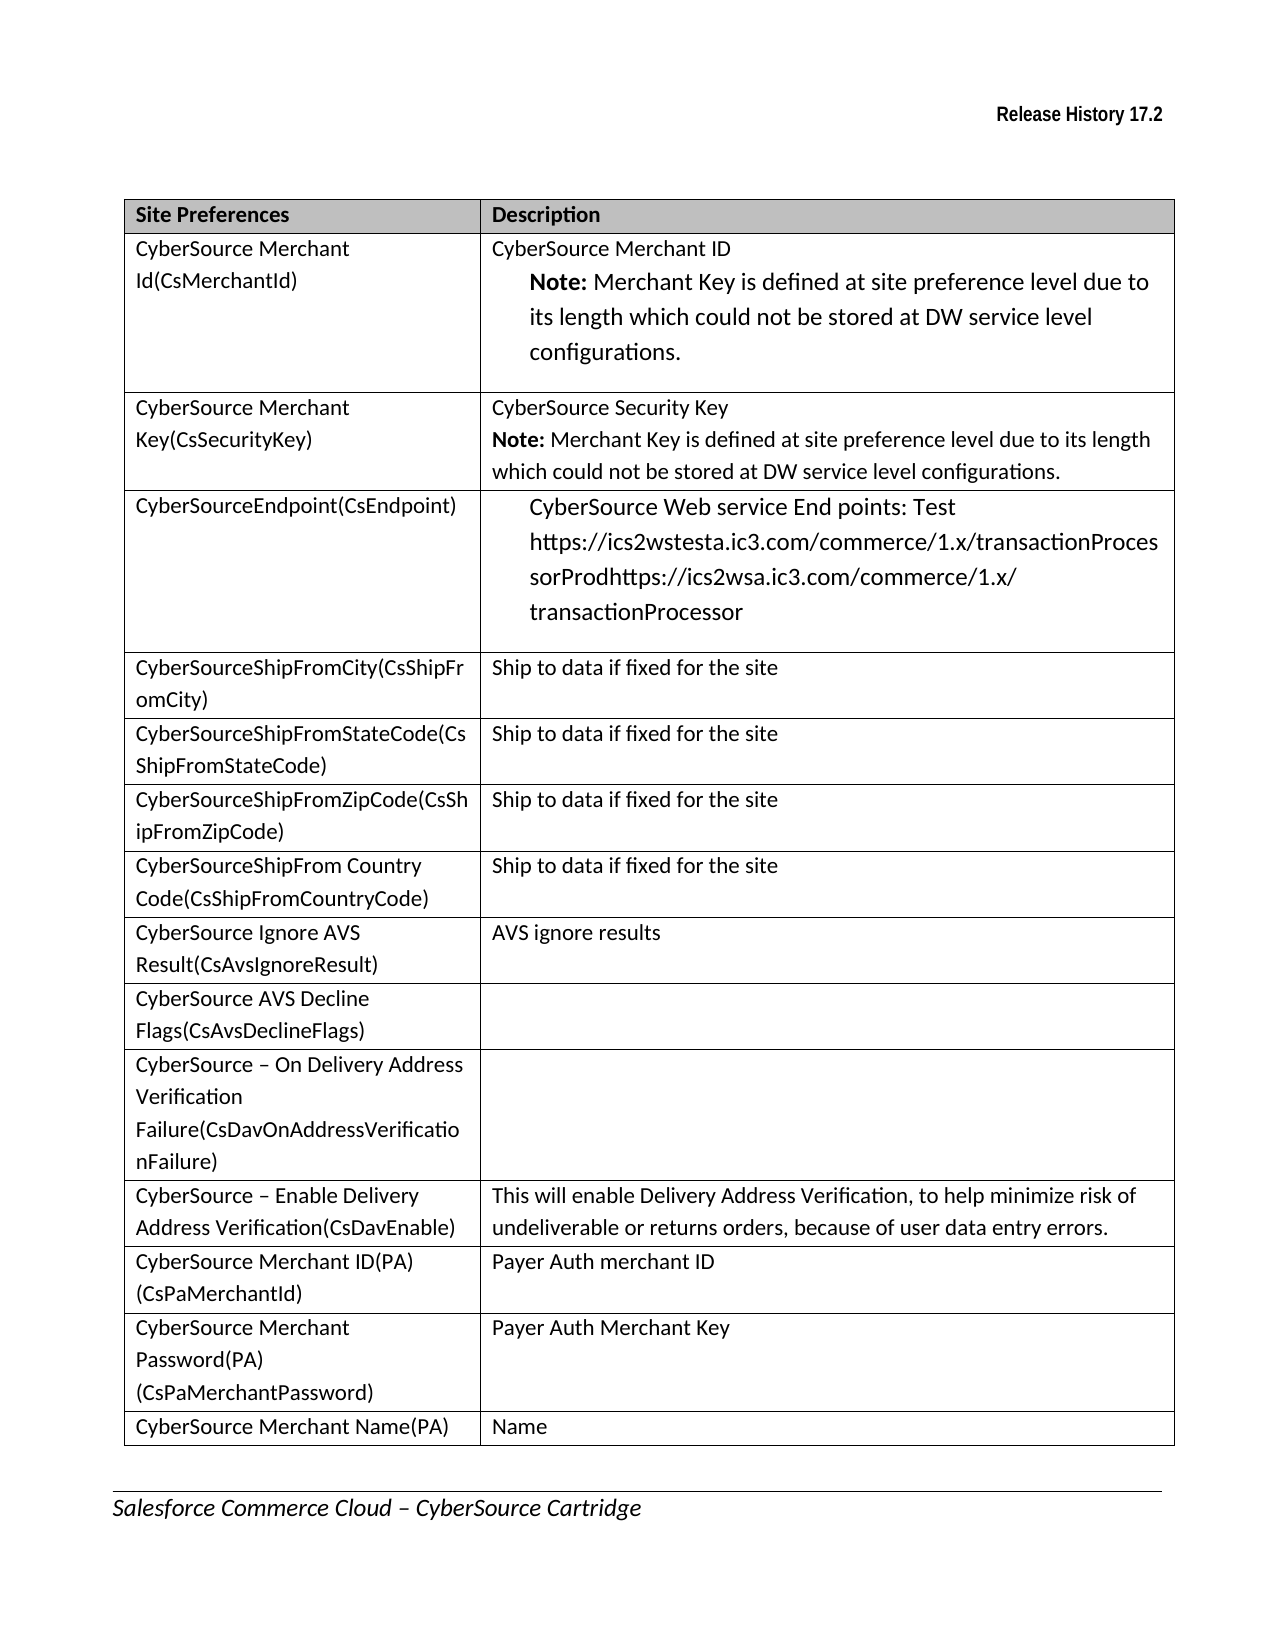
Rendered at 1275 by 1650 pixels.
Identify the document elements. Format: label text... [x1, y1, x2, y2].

table_cell CyberSource Security Key Note: Merchant Key is defined at site preference level due to its length which could not be stored at DW service level configurations. [481, 393, 1174, 490]
table_cell Name [481, 1412, 1174, 1445]
table_header Description [481, 200, 1174, 233]
table_cell AVS ignore results [481, 918, 1174, 983]
table_cell CyberSourceShipFromCity(CsShipFromCity) [125, 653, 480, 718]
table_cell CyberSourceShipFromZipCode(CsShipFromZipCode) [125, 785, 480, 851]
table_cell CyberSourceShipFrom Country Code(CsShipFromCountryCode) [125, 852, 480, 917]
table_cell CyberSource Ignore AVS Result(CsAvsIgnoreResult) [125, 918, 480, 983]
table_cell [481, 1050, 1174, 1180]
table_cell CyberSourceEndpoint(CsEndpoint) [125, 491, 480, 652]
table_cell Ship to data if fixed for the site [481, 852, 1174, 917]
table_cell Ship to data if fixed for the site [481, 785, 1174, 851]
table_cell Ship to data if fixed for the site [481, 719, 1174, 784]
table_cell This will enable Delivery Address Verification, to help minimize risk of undeliverable or returns orders, because of user data entry errors. [481, 1181, 1174, 1246]
table_cell Payer Auth Merchant Key [481, 1314, 1174, 1411]
table_cell [481, 984, 1174, 1049]
table_cell CyberSource – Enable Delivery Address Verification(CsDavEnable) [125, 1181, 480, 1246]
table_cell CyberSource Merchant Key(CsSecurityKey) [125, 393, 480, 490]
table_cell CyberSource Merchant Id(CsMerchantId) [125, 234, 480, 392]
table_cell CyberSource Merchant ID Note: Merchant Key is defined at site preference level due to its length which could not be stored at DW service level configurations. [481, 234, 1174, 392]
table_cell Ship to data if fixed for the site [481, 653, 1174, 718]
table_cell CyberSource – On Delivery Address Verification Failure(CsDavOnAddressVerificationFailure) [125, 1050, 480, 1180]
table_header Site Preferences [125, 200, 480, 233]
table_cell CyberSource Web service End points: Test https://ics2wstesta.ic3.com/commerce/1.x/transactionProcessorProdhttps://ics2wsa.ic3.com/commerce/1.x/transactionProcessor [481, 491, 1174, 652]
table_cell Payer Auth merchant ID [481, 1247, 1174, 1312]
table_cell CyberSource Merchant Password(PA)(CsPaMerchantPassword) [125, 1314, 480, 1411]
table_cell CyberSource Merchant ID(PA)(CsPaMerchantId) [125, 1247, 480, 1312]
table_cell CyberSourceShipFromStateCode(CsShipFromStateCode) [125, 719, 480, 784]
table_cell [125, 1412, 480, 1445]
table_cell CyberSource AVS Decline Flags(CsAvsDeclineFlags) [125, 984, 480, 1049]
